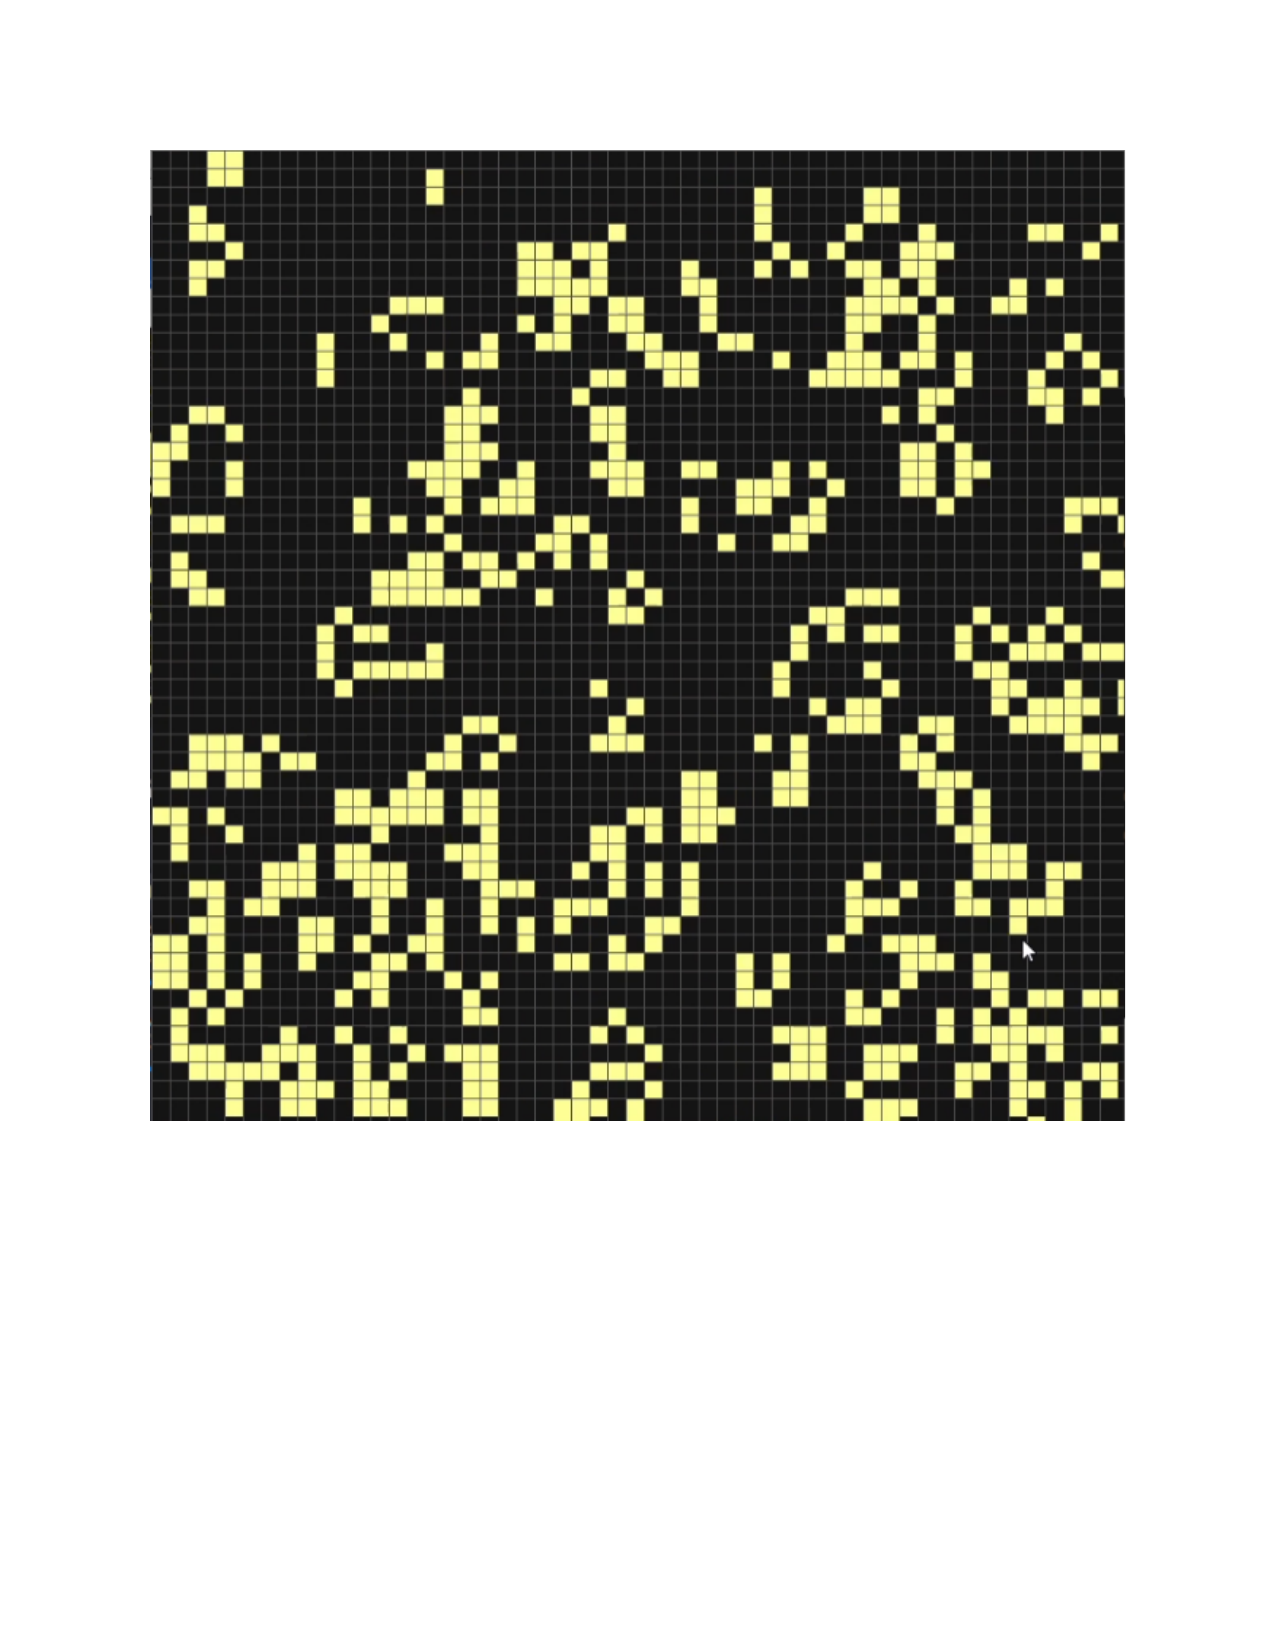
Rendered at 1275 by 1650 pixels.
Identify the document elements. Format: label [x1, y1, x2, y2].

picture [150, 150, 1125, 1121]
